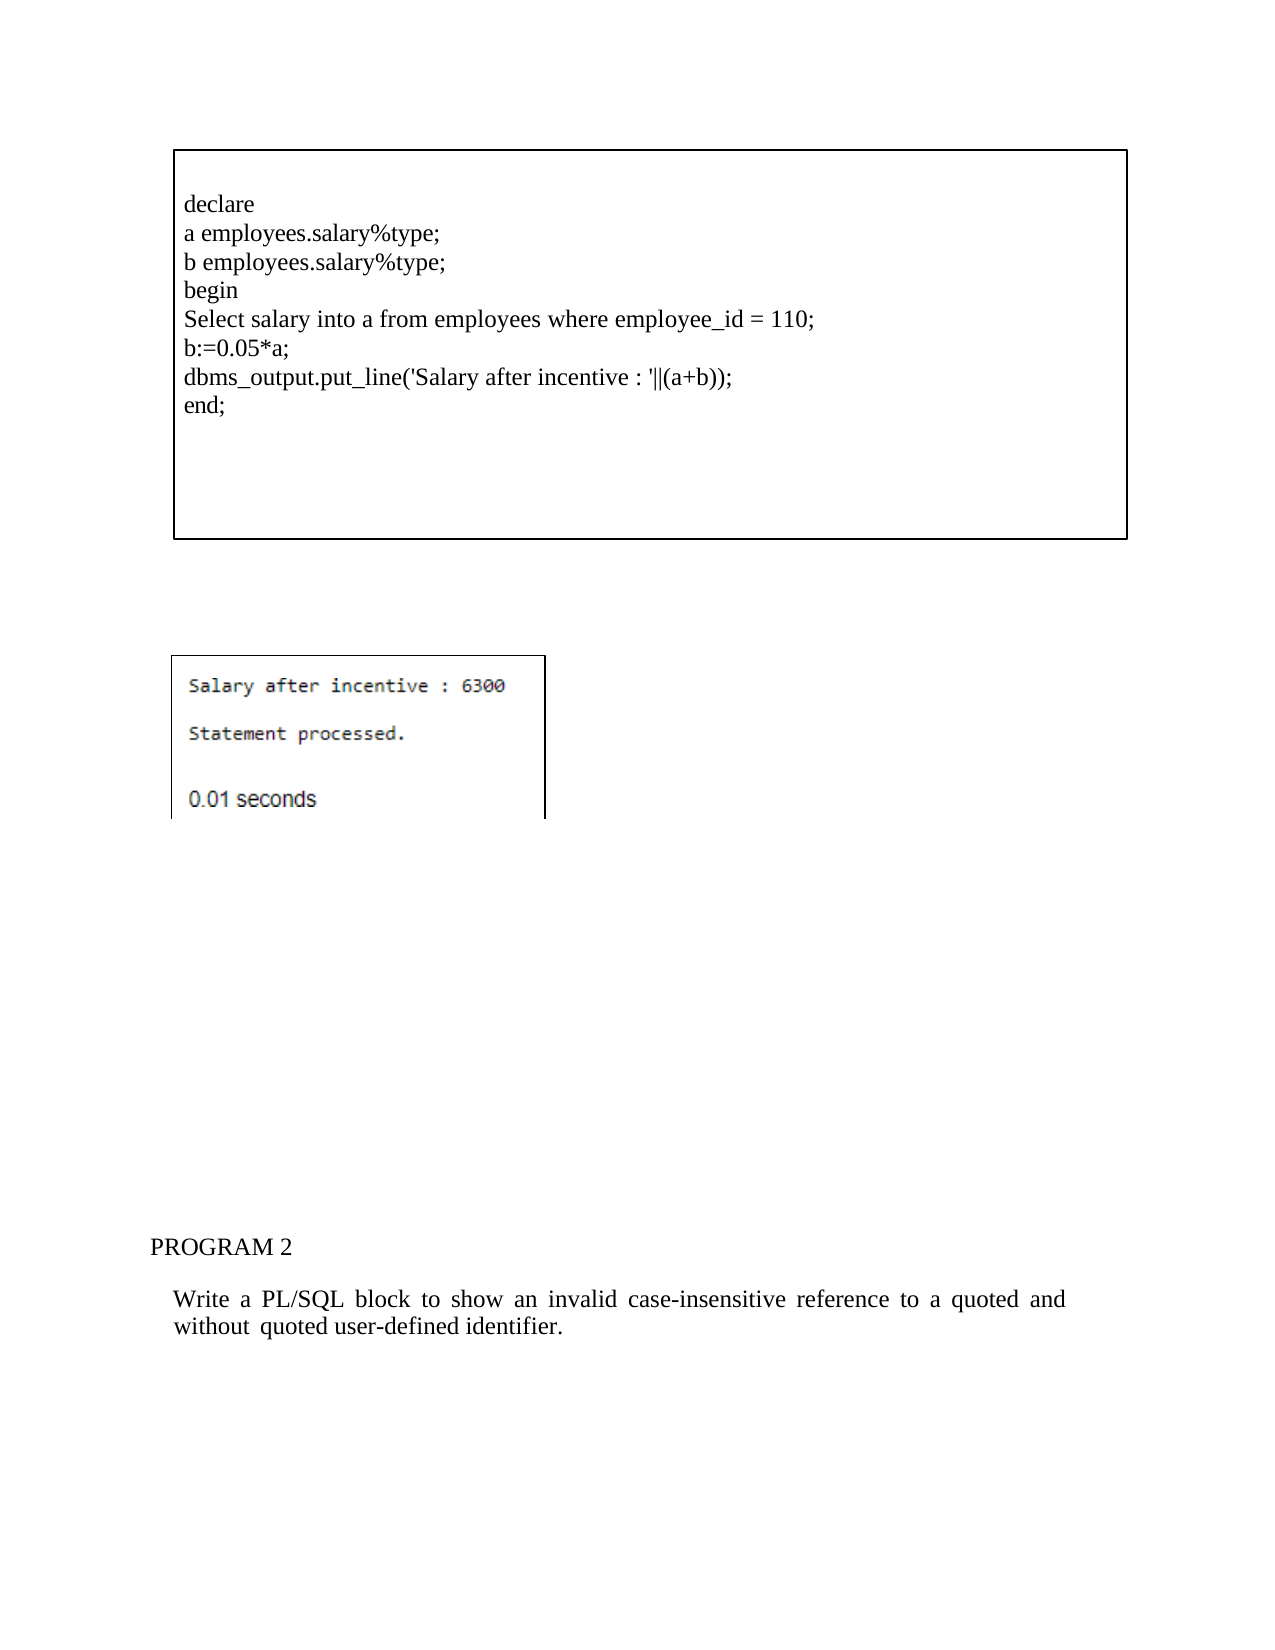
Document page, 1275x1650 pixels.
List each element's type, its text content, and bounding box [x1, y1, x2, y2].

text PROGRAM 2 [150, 1232, 1160, 1261]
picture [188, 678, 506, 807]
text Write a PL/SQL block to show an invalid case-insensitive reference to a quoted and without quoted user-defined identifier. [173, 1285, 1125, 1340]
